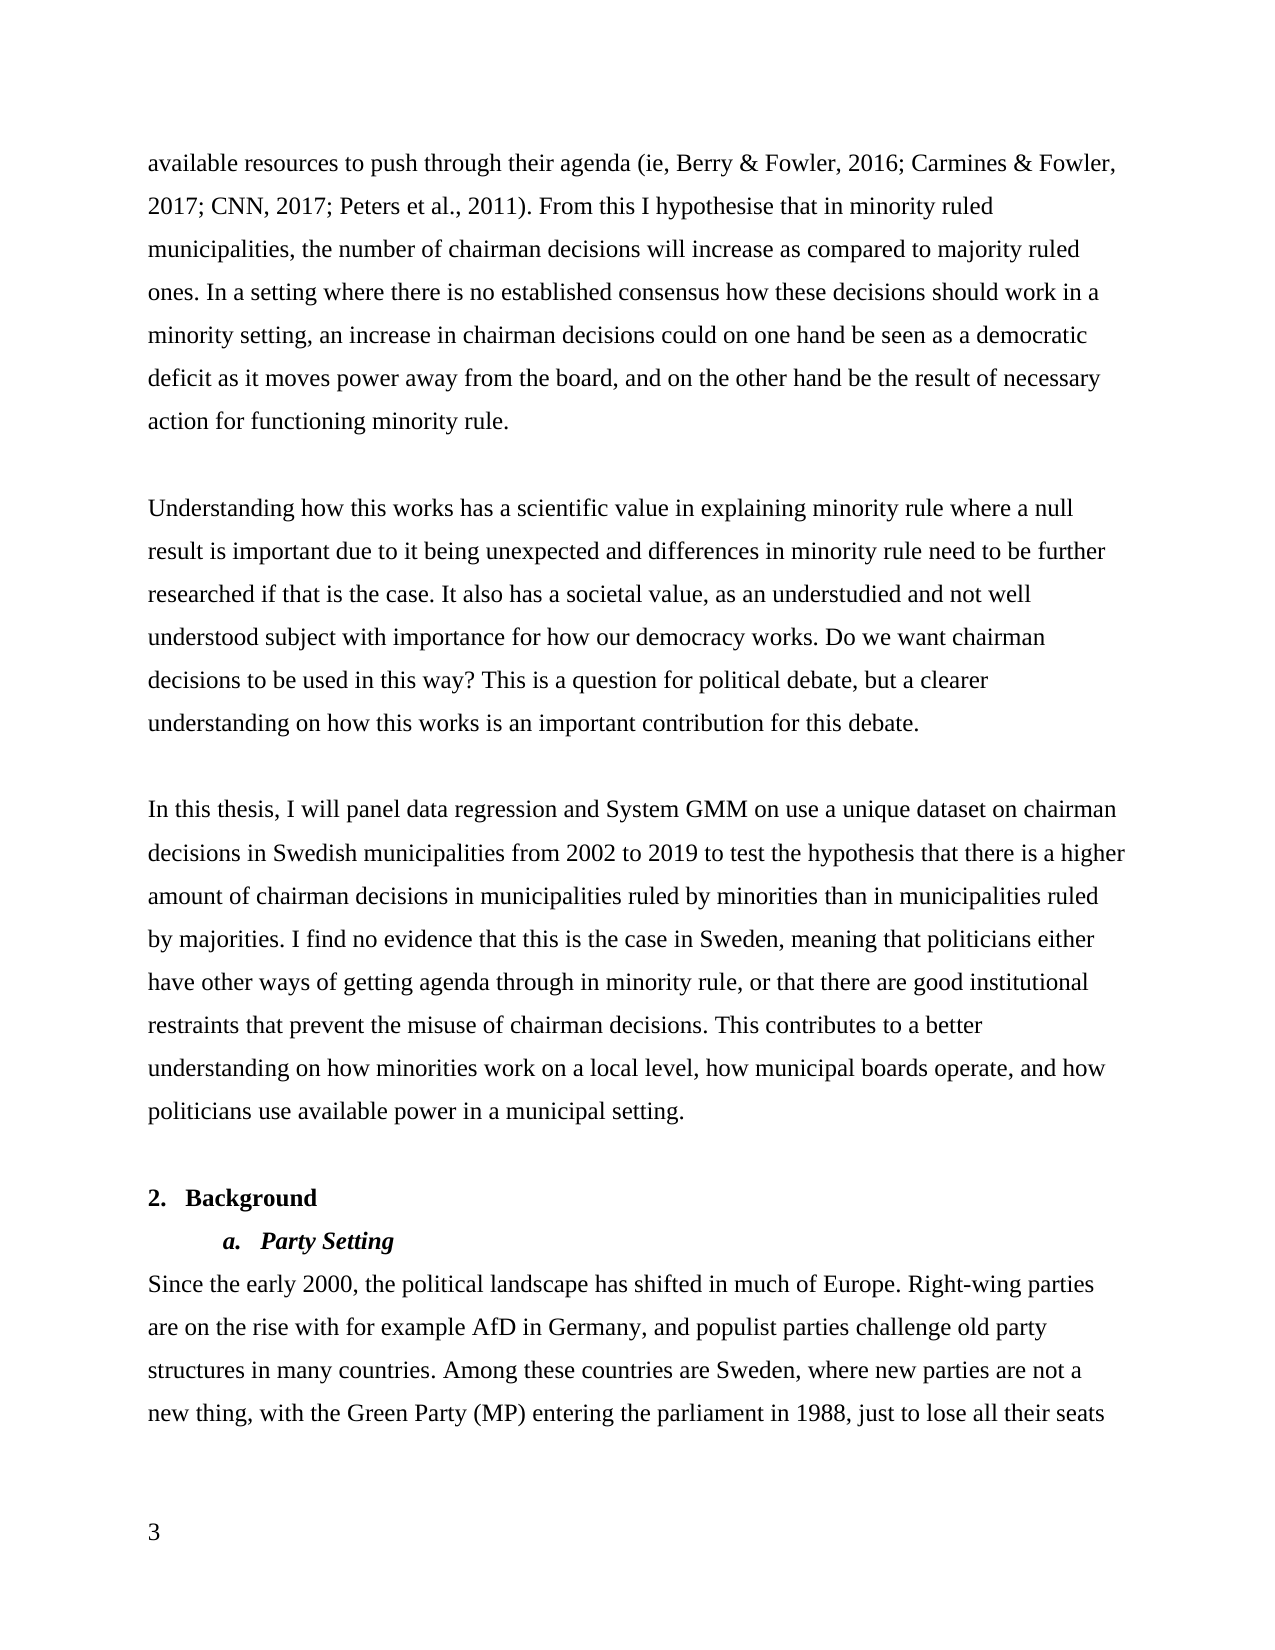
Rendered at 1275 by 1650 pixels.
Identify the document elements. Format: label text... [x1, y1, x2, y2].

subtitle Background [148, 1183, 1127, 1211]
text Understanding how this works has a scientific value in explaining minority rule where a null result is important due to it being unexpected and differences in minority rule need to be further researched if that is the case. It also has a societal value, as an understudied and not well understood subject with importance for how our democracy works. Do we want chairman decisions to be used in this way? This is a question for political debate, but a clearer understanding on how this works is an important contribution for this debate. [148, 493, 1127, 737]
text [148, 1269, 1127, 1427]
subtitle Party Setting [223, 1226, 1127, 1254]
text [148, 148, 1127, 435]
text In this thesis, I will panel data regression and System GMM on use a unique dataset on chairman decisions in Swedish municipalities from 2002 to 2019 to test the hypothesis that there is a higher amount of chairman decisions in municipalities ruled by minorities than in municipalities ruled by majorities. I find no evidence that this is the case in Sweden, meaning that politicians either have other ways of getting agenda through in minority rule, or that there are good institutional restraints that prevent the misuse of chairman decisions. This contributes to a better understanding on how minorities work on a local level, how municipal boards operate, and how politicians use available power in a municipal setting. [148, 794, 1127, 1125]
